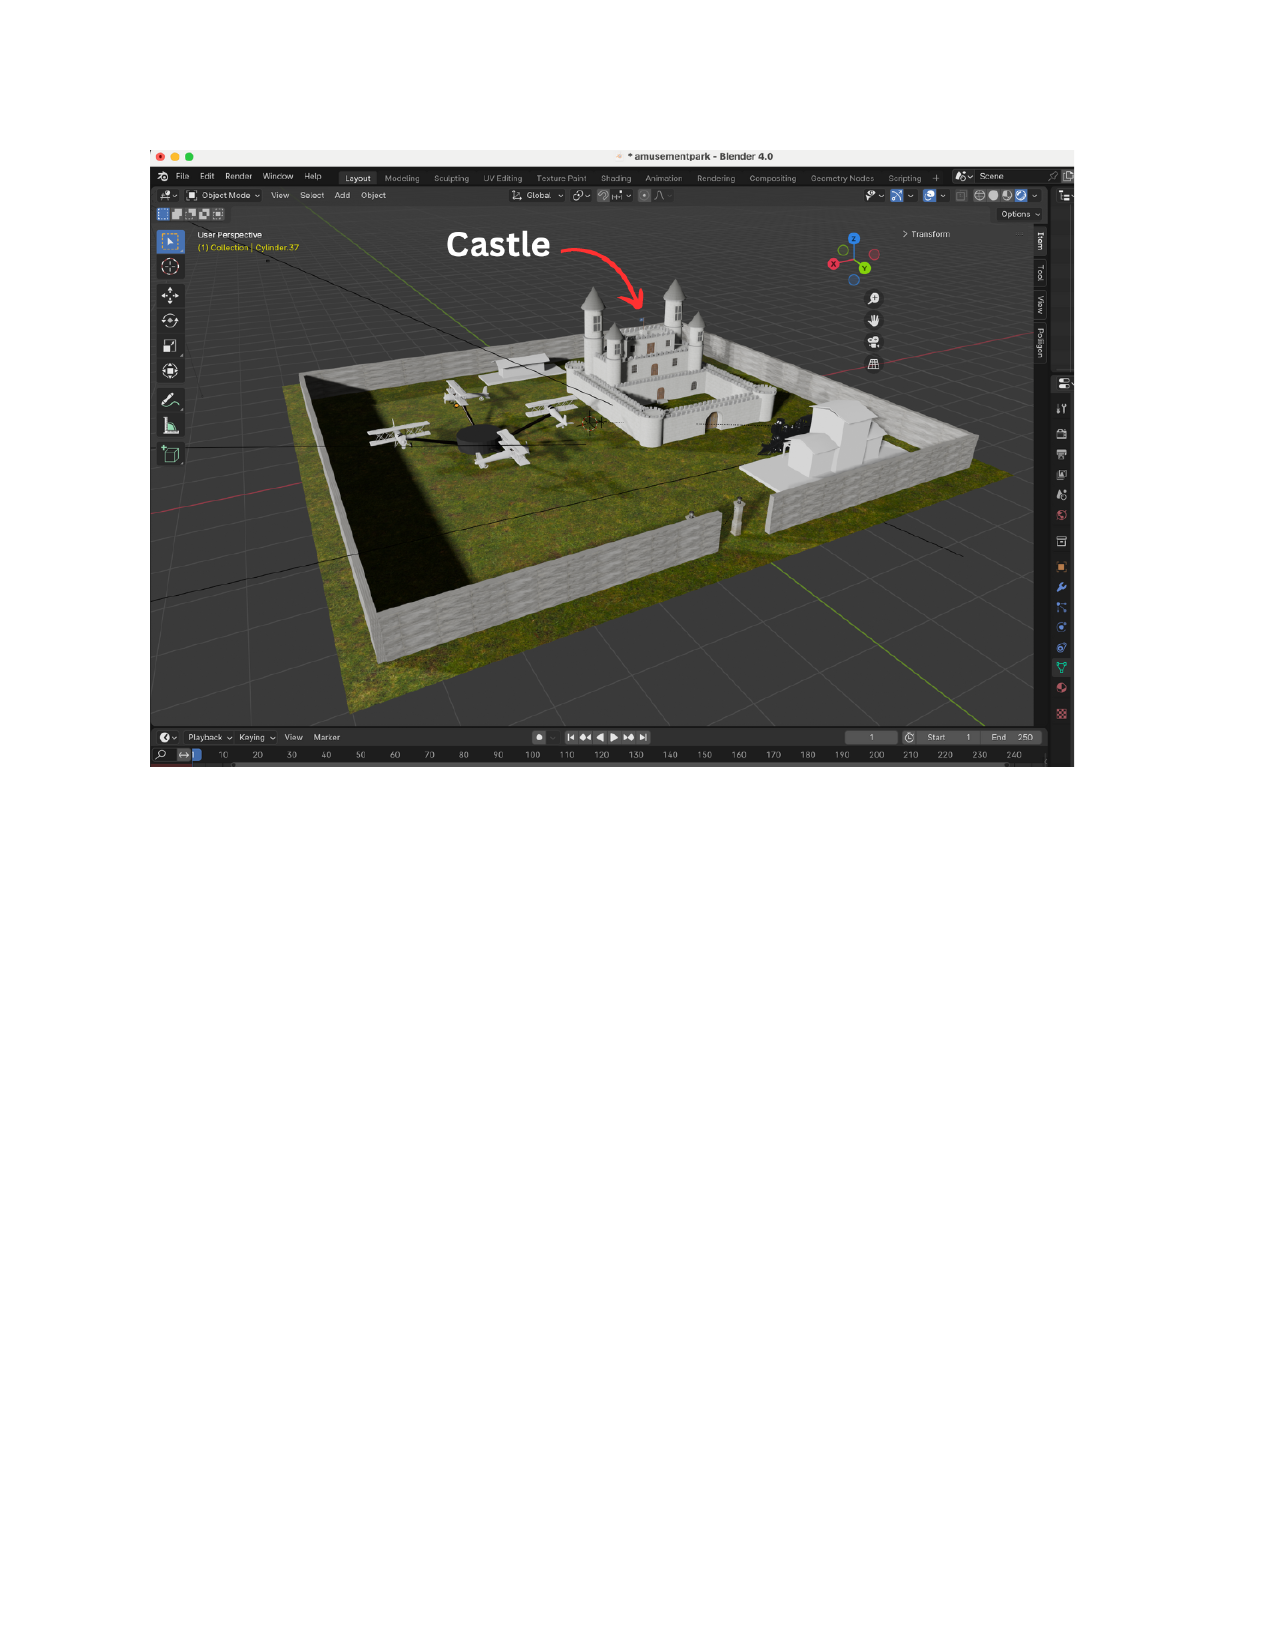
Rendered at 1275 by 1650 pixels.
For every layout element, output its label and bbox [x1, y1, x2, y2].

picture [150, 150, 1075, 767]
